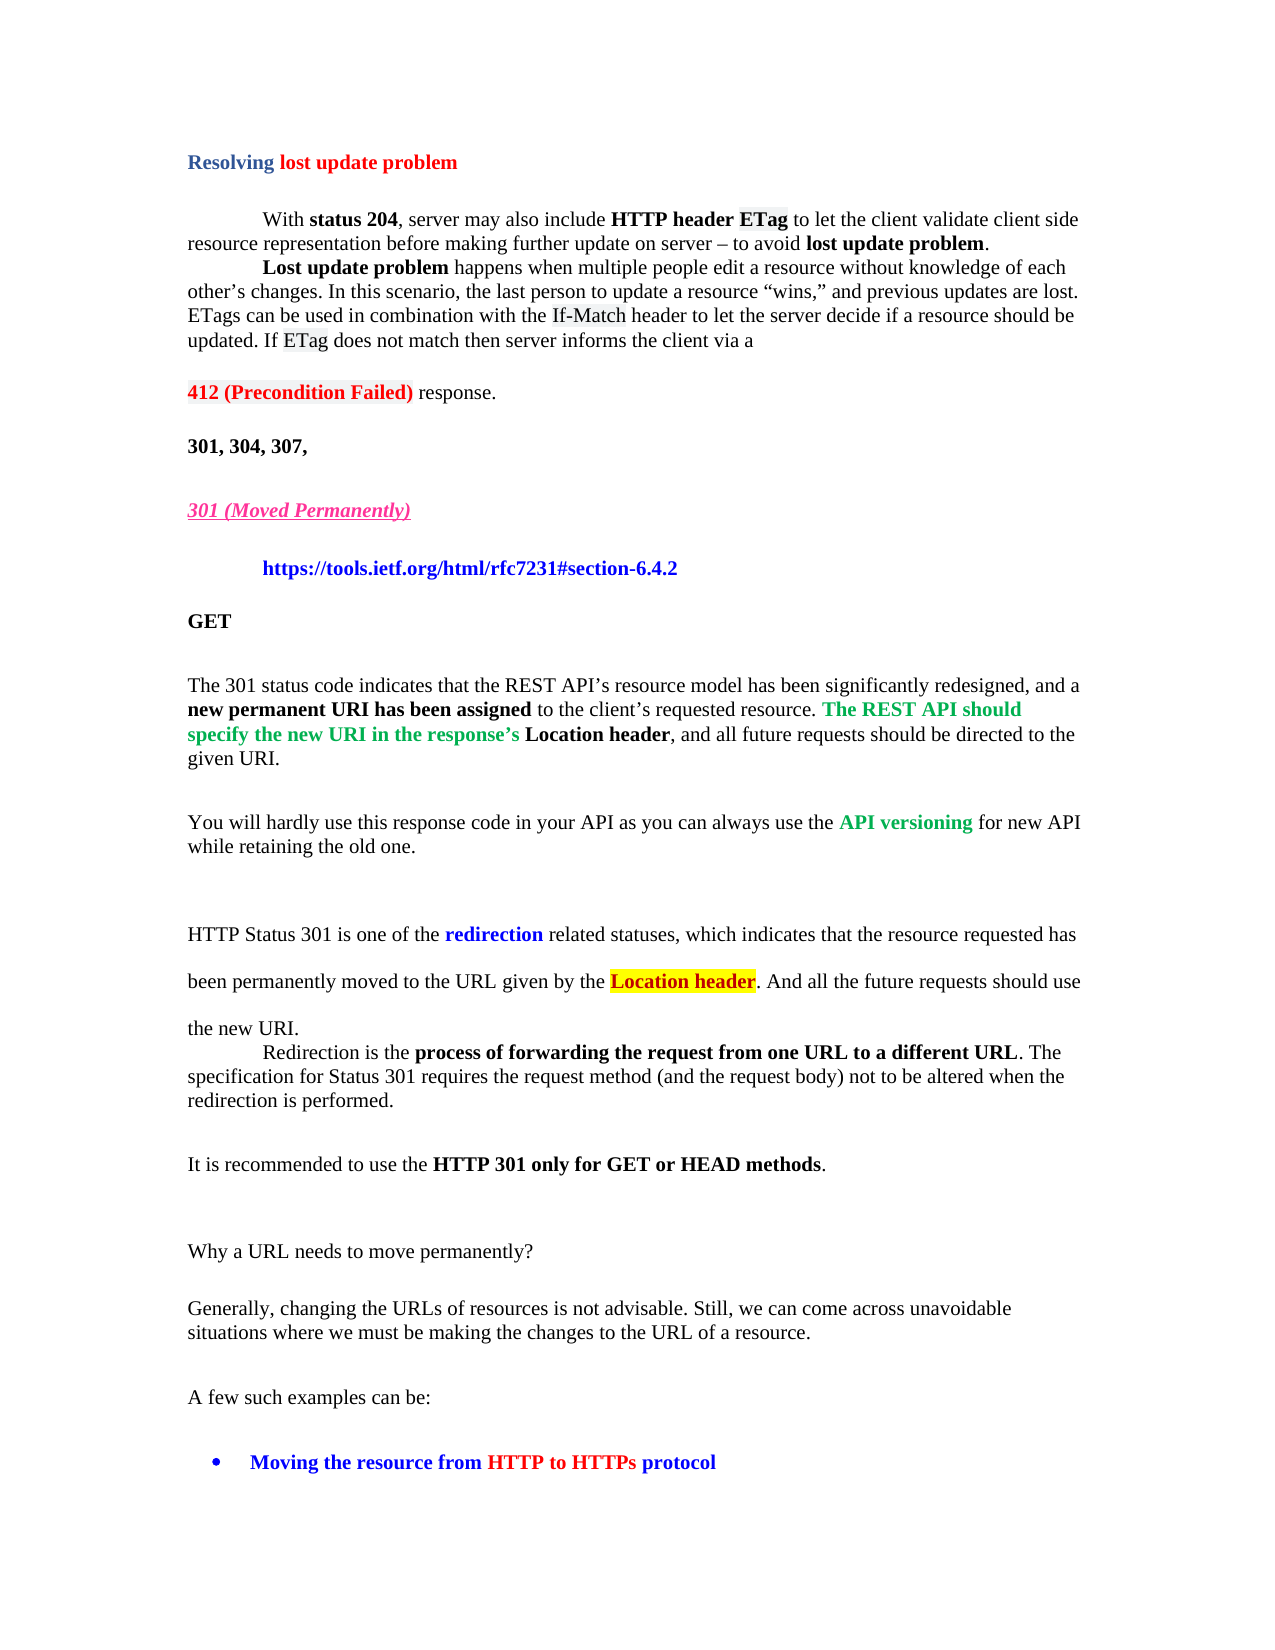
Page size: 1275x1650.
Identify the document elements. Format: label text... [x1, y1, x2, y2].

text It is recommended to use the HTTP 301 only for GET or HEAD methods. [187, 1152, 1087, 1176]
text A few such examples can be: [187, 1385, 1087, 1409]
text The 301 status code indicates that the REST API’s resource model has been significantly redesigned, and a new permanent URI has been assigned to the client’s requested resource. The REST API should specify the new URI in the response’s Location header, and all future requests should be directed to the given URI. [187, 673, 1087, 769]
text You will hardly use this response code in your API as you can always use the API versioning for new API while retaining the old one. [187, 810, 1087, 858]
text With status 204, server may also include HTTP header ETag to let the client validate client side resource representation before making further update on server – to avoid lost update problem. [187, 207, 1087, 255]
text Lost update problem happens when multiple people edit a resource without knowledge of each other’s changes. In this scenario, the last person to update a resource “wins,” and previous updates are lost. ETags can be used in combination with the If-Match header to let the server decide if a resource should be updated. If ETag does not match then server informs the client via a [187, 255, 1087, 352]
text 301, 304, 307, [187, 433, 1087, 458]
text Redirection is the process of forwarding the request from one URL to a different URL. The specification for Status 301 requires the request method (and the request body) not to be altered when the redirection is performed. [187, 1039, 1087, 1112]
text HTTP Status 301 is one of the redirection related statuses, which indicates that the resource requested has been permanently moved to the URL given by the Location header. And all the future requests should use the new URI. [187, 899, 1087, 1039]
list Moving the resource from HTTP to HTTPs protocol [212, 1449, 1087, 1474]
text Generally, changing the URLs of resources is not advisable. Still, we can come across unavoidable situations where we must be making the changes to the URL of a resource. [187, 1296, 1087, 1344]
text 412 (Precondition Failed) response. [413, 380, 1087, 404]
subtitle Resolving lost update problem [187, 150, 1087, 174]
text GET [187, 609, 1087, 633]
subtitle 301 (Moved Permanently) [187, 498, 1087, 522]
list https://tools.ietf.org/html/rfc7231#section-6.4.2 [262, 555, 1087, 579]
subtitle Why a URL needs to move permanently? [187, 1239, 1087, 1263]
